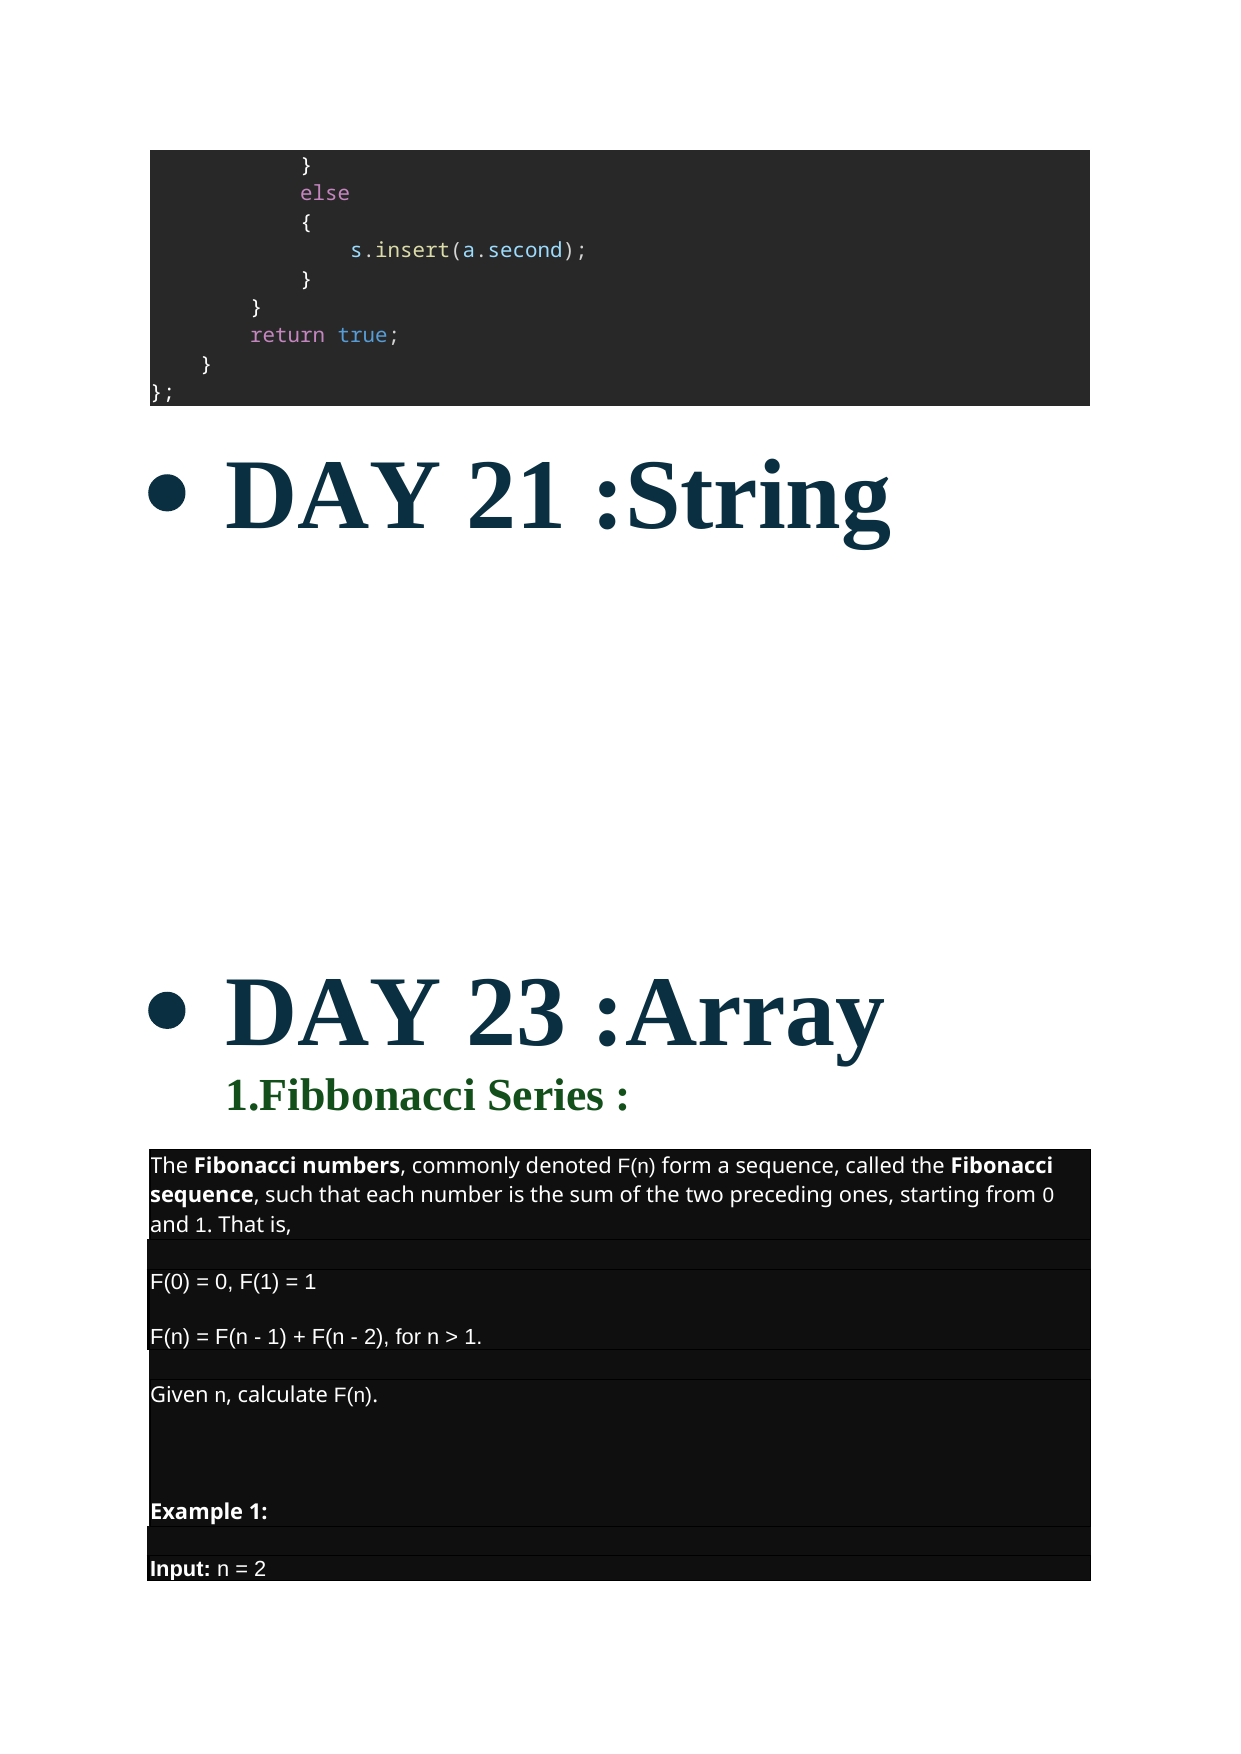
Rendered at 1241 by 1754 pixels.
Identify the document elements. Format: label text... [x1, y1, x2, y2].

text F(0) = 0, F(1) = 1 [150, 1270, 1090, 1294]
text } [150, 150, 1090, 178]
text { [150, 207, 1090, 235]
text }; [150, 377, 1090, 406]
text } [150, 264, 1090, 292]
text return true; [150, 321, 1090, 349]
text Given n, calculate F(n). [151, 1380, 1090, 1409]
text } [150, 349, 1090, 377]
list DAY 23 :Array [150, 952, 1090, 1067]
text } [150, 292, 1090, 321]
list 1.Fibbonacci Series : [225, 1067, 1090, 1120]
text Input: n = 2 [150, 1556, 1090, 1580]
list DAY 21 :String [150, 435, 1090, 550]
text Example 1: [151, 1495, 1090, 1526]
text else [150, 178, 1090, 207]
text The Fibonacci numbers, commonly denoted F(n) form a sequence, called the Fibonacci sequence, such that each number is the sum of the two preceding ones, starting from 0 and 1. That is, [151, 1150, 1090, 1239]
text s.insert(a.second); [150, 235, 1090, 264]
text F(n) = F(n - 1) + F(n - 2), for n > 1. [150, 1323, 1090, 1349]
